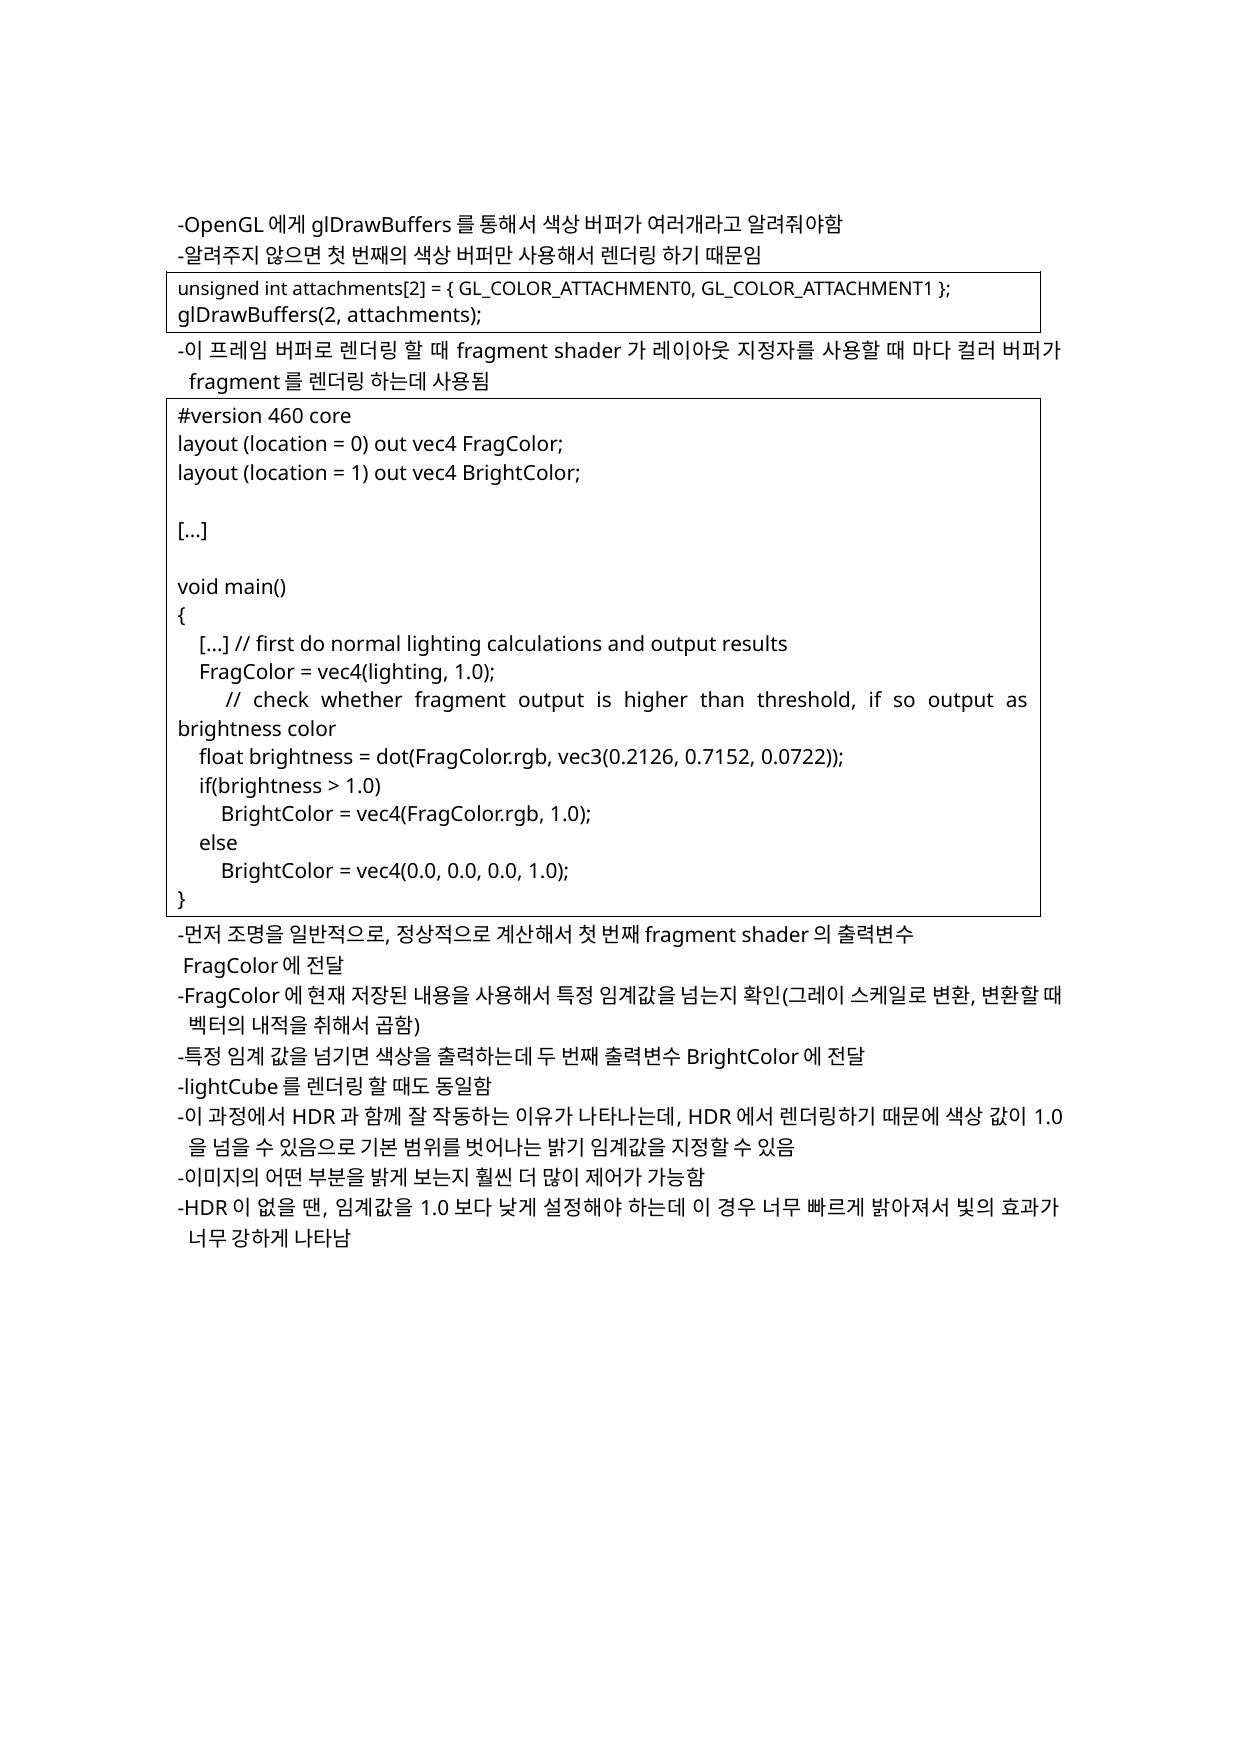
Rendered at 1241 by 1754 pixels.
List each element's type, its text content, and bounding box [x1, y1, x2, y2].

text -이 프레임 버퍼로 렌더링 할 때 fragment shader가 레이아웃 지정자를 사용할 때 마다 컬러 버퍼가 fragment를 렌더링 하는데 사용됨 [169, 333, 1071, 397]
text -FragColor에 현재 저장된 내용을 사용해서 특정 임계값을 넘는지 확인(그레이 스케일로 변환, 변환할 때 벡터의 내적을 취해서 곱함) [177, 979, 1063, 1040]
table_header #version 460 core layout (location = 0) out vec4 FragColor; layout (location = 1) out vec4 BrightColor; [...] void main() { [...] // first do normal lighting calculations and output results FragColor = vec4(lighting, 1.0); // check whether fragment output is higher than threshold, if so output as brightness color float brightness = dot(FragColor.rgb, vec3(0.2126, 0.7152, 0.0722)); if(brightness > 1.0) BrightColor = vec4(FragColor.rgb, 1.0); else BrightColor = vec4(0.0, 0.0, 0.0, 1.0); } [167, 399, 1040, 916]
text FragColor에 전달 [177, 949, 1063, 979]
text -알려주지 않으면 첫 번째의 색상 버퍼만 사용해서 렌더링 하기 때문임 [169, 239, 1071, 271]
text -이미지의 어떤 부분을 밝게 보는지 훨씬 더 많이 제어가 가능함 [177, 1161, 1063, 1191]
text -HDR이 없을 땐, 임계값을 1.0보다 낮게 설정해야 하는데 이 경우 너무 빠르게 밝아져서 빛의 효과가 너무 강하게 나타남 [169, 1191, 1071, 1254]
text -먼저 조명을 일반적으로, 정상적으로 계산해서 첫 번째 fragment shader의 출력변수 [169, 917, 1071, 949]
text -OpenGL에게 glDrawBuffers를 통해서 색상 버퍼가 여러개라고 알려줘야함 [169, 207, 1071, 239]
text -특정 임계 값을 넘기면 색상을 출력하는데 두 번째 출력변수 BrightColor에 전달 [177, 1040, 1063, 1070]
text -lightCube를 렌더링 할 때도 동일함 [177, 1070, 1063, 1101]
table_header unsigned int attachments[2] = { GL_COLOR_ATTACHMENT0, GL_COLOR_ATTACHMENT1 }; glDrawBuffers(2, attachments); [167, 273, 1040, 332]
text -이 과정에서 HDR과 함께 잘 작동하는 이유가 나타나는데, HDR에서 렌더링하기 때문에 색상 값이 1.0을 넘을 수 있음으로 기본 범위를 벗어나는 밝기 임계값을 지정할 수 있음 [177, 1101, 1063, 1161]
